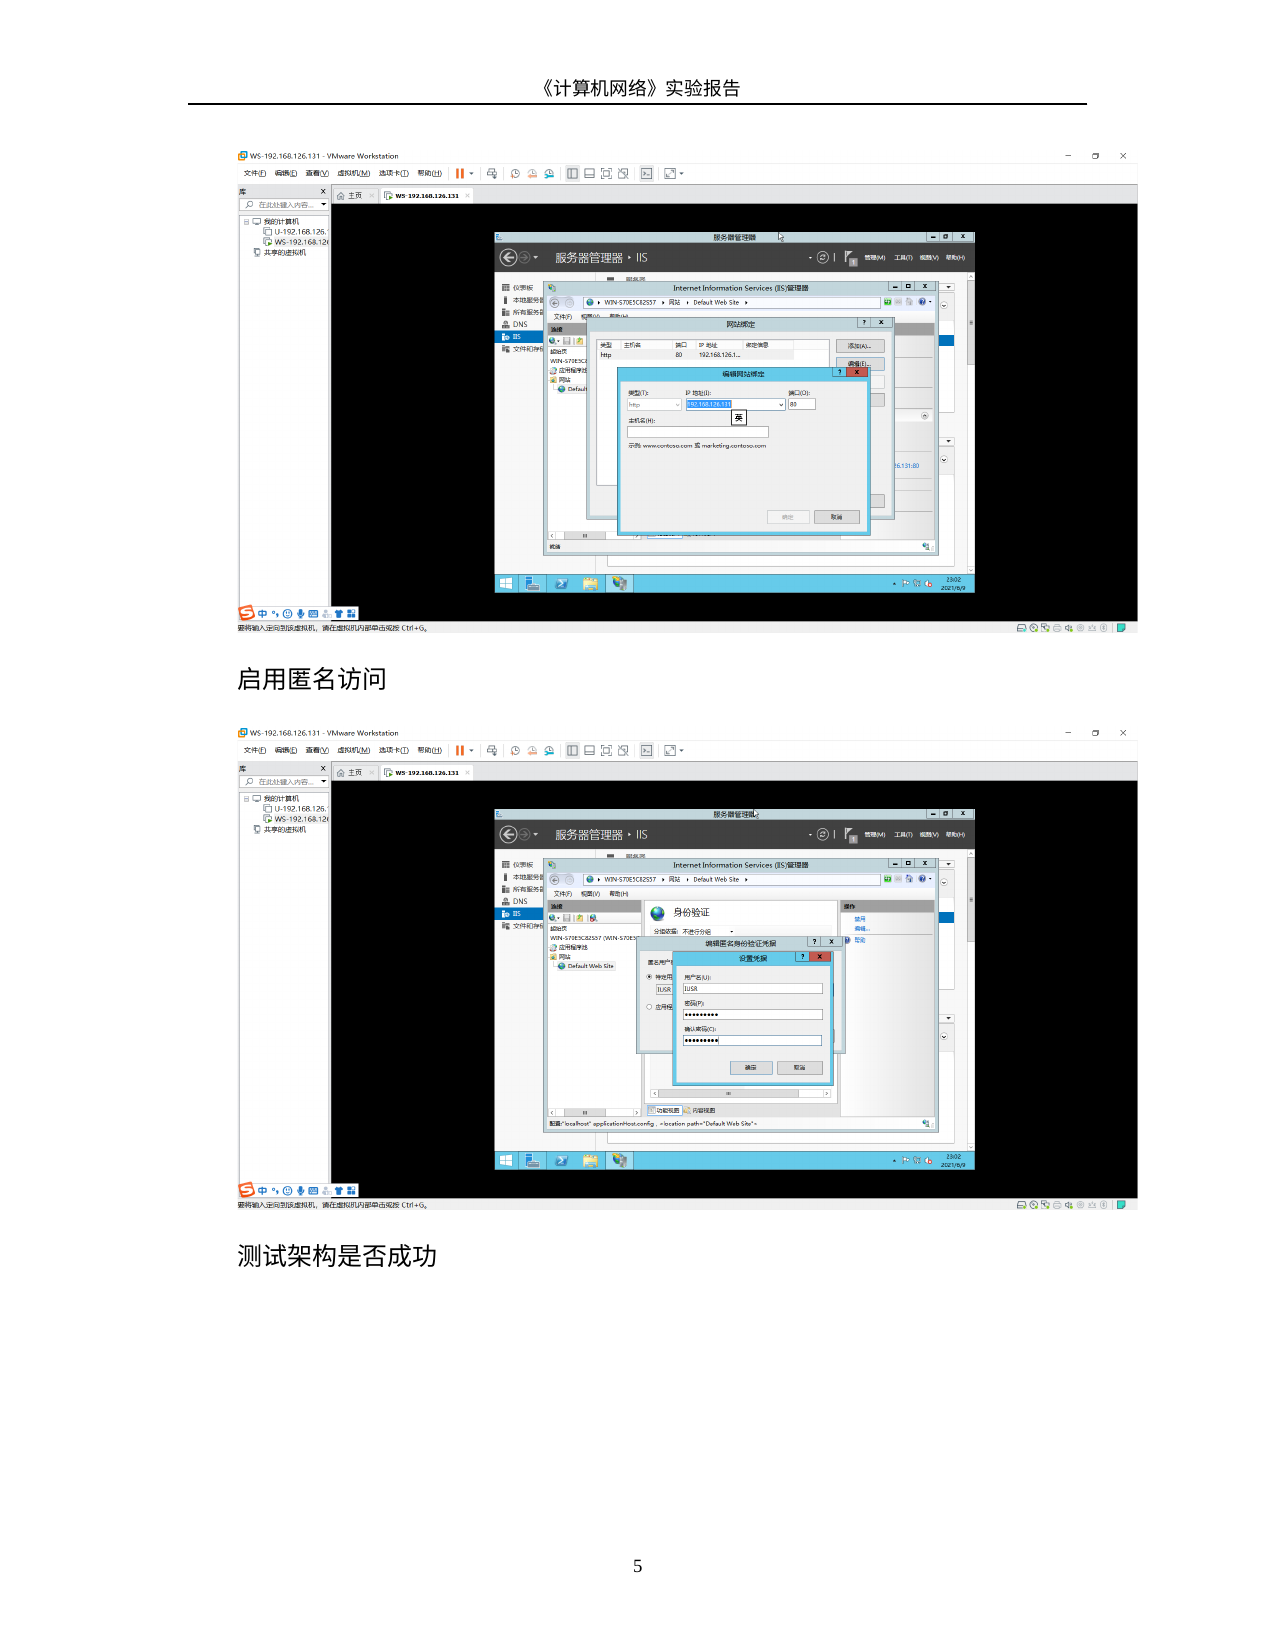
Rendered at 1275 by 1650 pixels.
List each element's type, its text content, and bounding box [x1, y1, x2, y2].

list 启用匿名访问 [187, 660, 1087, 696]
picture [237, 150, 1138, 633]
list 测试架构是否成功 [187, 1236, 1087, 1272]
picture [237, 726, 1138, 1210]
